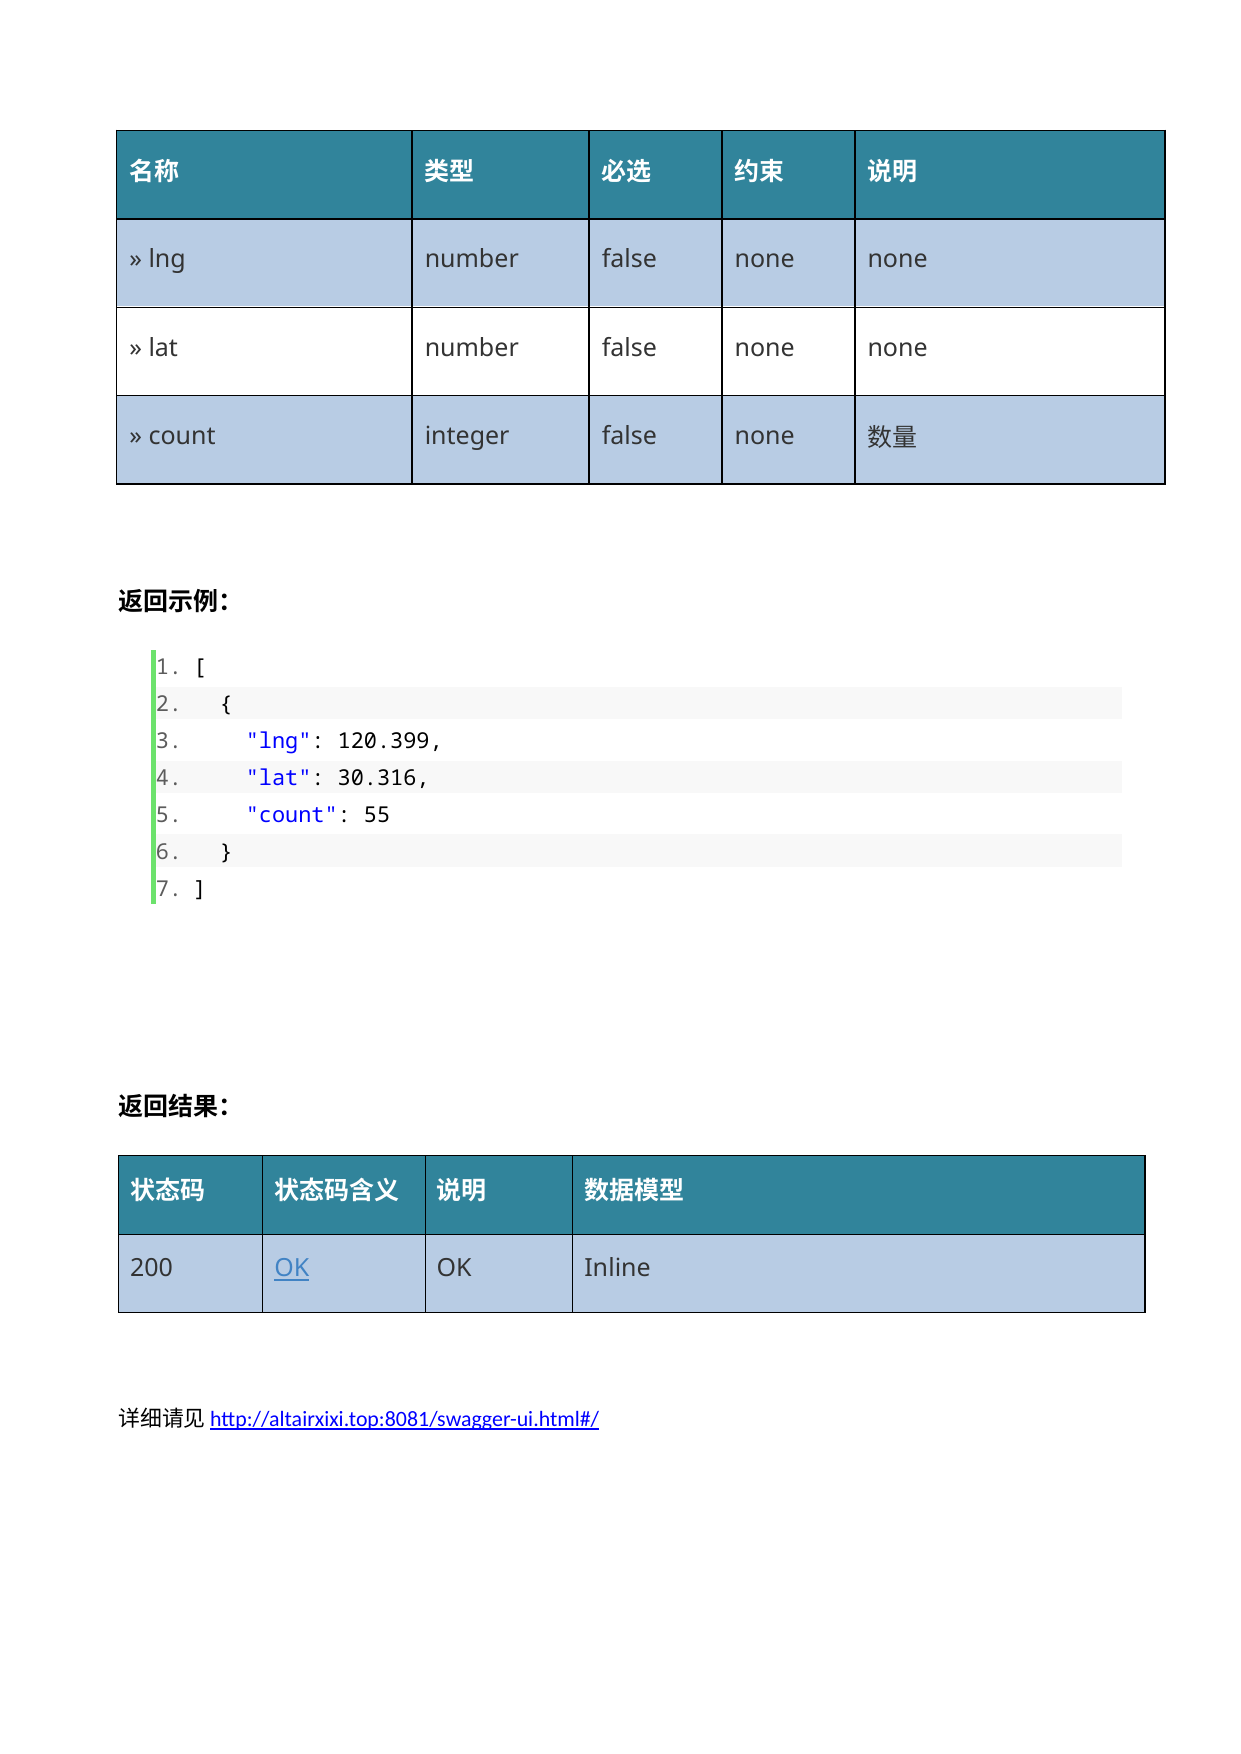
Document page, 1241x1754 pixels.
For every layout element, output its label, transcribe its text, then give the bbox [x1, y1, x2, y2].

text 返回示例： [118, 567, 1122, 632]
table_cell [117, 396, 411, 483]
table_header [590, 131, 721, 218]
list [ [156, 650, 1122, 682]
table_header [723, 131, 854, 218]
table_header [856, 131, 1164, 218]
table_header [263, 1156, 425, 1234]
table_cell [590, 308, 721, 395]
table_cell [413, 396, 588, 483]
list 详细请见http://altairxixi.top:8081/swagger-ui.html#/ [118, 1401, 1122, 1433]
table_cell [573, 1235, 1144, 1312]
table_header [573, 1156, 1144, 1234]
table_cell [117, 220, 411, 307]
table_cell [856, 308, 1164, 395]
list "lat": 30.316, [156, 761, 1122, 793]
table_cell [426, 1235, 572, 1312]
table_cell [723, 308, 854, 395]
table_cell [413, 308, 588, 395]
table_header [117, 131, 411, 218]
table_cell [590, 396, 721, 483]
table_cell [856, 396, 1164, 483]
list { [156, 687, 1122, 719]
list } [156, 834, 1122, 867]
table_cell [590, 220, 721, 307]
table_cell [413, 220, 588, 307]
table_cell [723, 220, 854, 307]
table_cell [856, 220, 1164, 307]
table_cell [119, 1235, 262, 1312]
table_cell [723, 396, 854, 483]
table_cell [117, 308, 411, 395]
text 返回结果： [118, 1072, 1122, 1137]
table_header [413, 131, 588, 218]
list ] [156, 871, 1122, 904]
list "count": 55 [156, 797, 1122, 830]
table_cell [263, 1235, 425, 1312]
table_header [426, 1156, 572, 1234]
list "lng": 120.399, [156, 724, 1122, 756]
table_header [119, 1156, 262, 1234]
